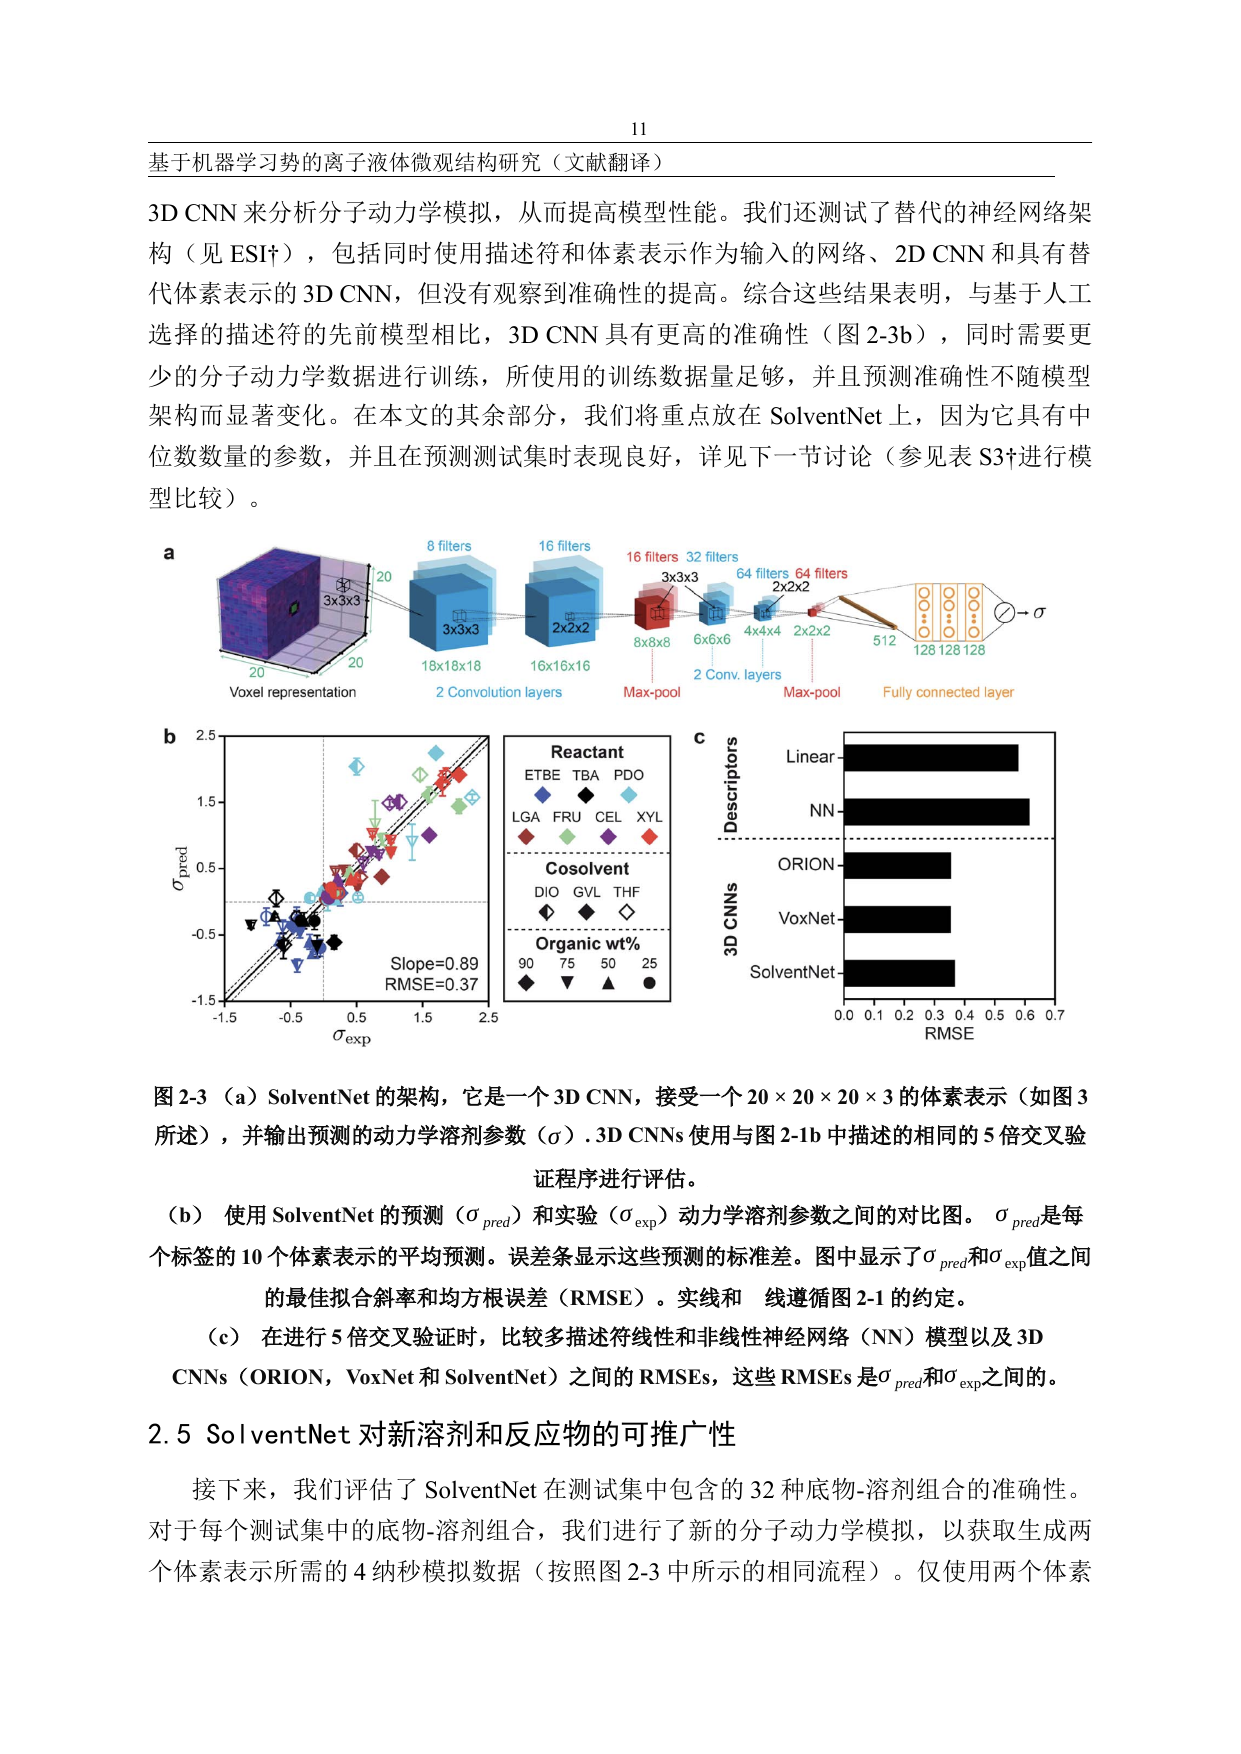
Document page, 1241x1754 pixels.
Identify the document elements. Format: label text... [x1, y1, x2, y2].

text （c） 在进行5倍交叉验证时，比较多描述符线性和非线性神经网络（NN）模型以及3D CNNs（ORION，VoxNet和SolventNet）之间的RMSEs，这些RMSEs是和之间的。 [148, 1320, 1092, 1393]
text （b） 使用SolventNet的预测（）和实验（）动力学溶剂参数之间的对比图。 是每个标签的10个体素表示的平均预测。误差条显示这些预测的标准差。图中显示了和值之间的最佳拟合斜率和均方根误差（RMSE）。实线和虚线遵循图2-1的约定。 [148, 1199, 1092, 1313]
text 图2-3 （a）SolventNet的架构，它是一个3D CNN，接受一个20 × 20 × 20 × 3的体素表示（如图3所述），并输出预测的动力学溶剂参数（）. 3D CNNs使用与图2-1b中描述的相同的5倍交叉验证程序进行评估。 [148, 1079, 1092, 1193]
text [148, 1473, 1092, 1586]
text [148, 196, 1092, 512]
list 2.5 SolventNet对新溶剂和反应物的可推广性 [148, 1399, 1092, 1464]
picture [147, 519, 1093, 1058]
